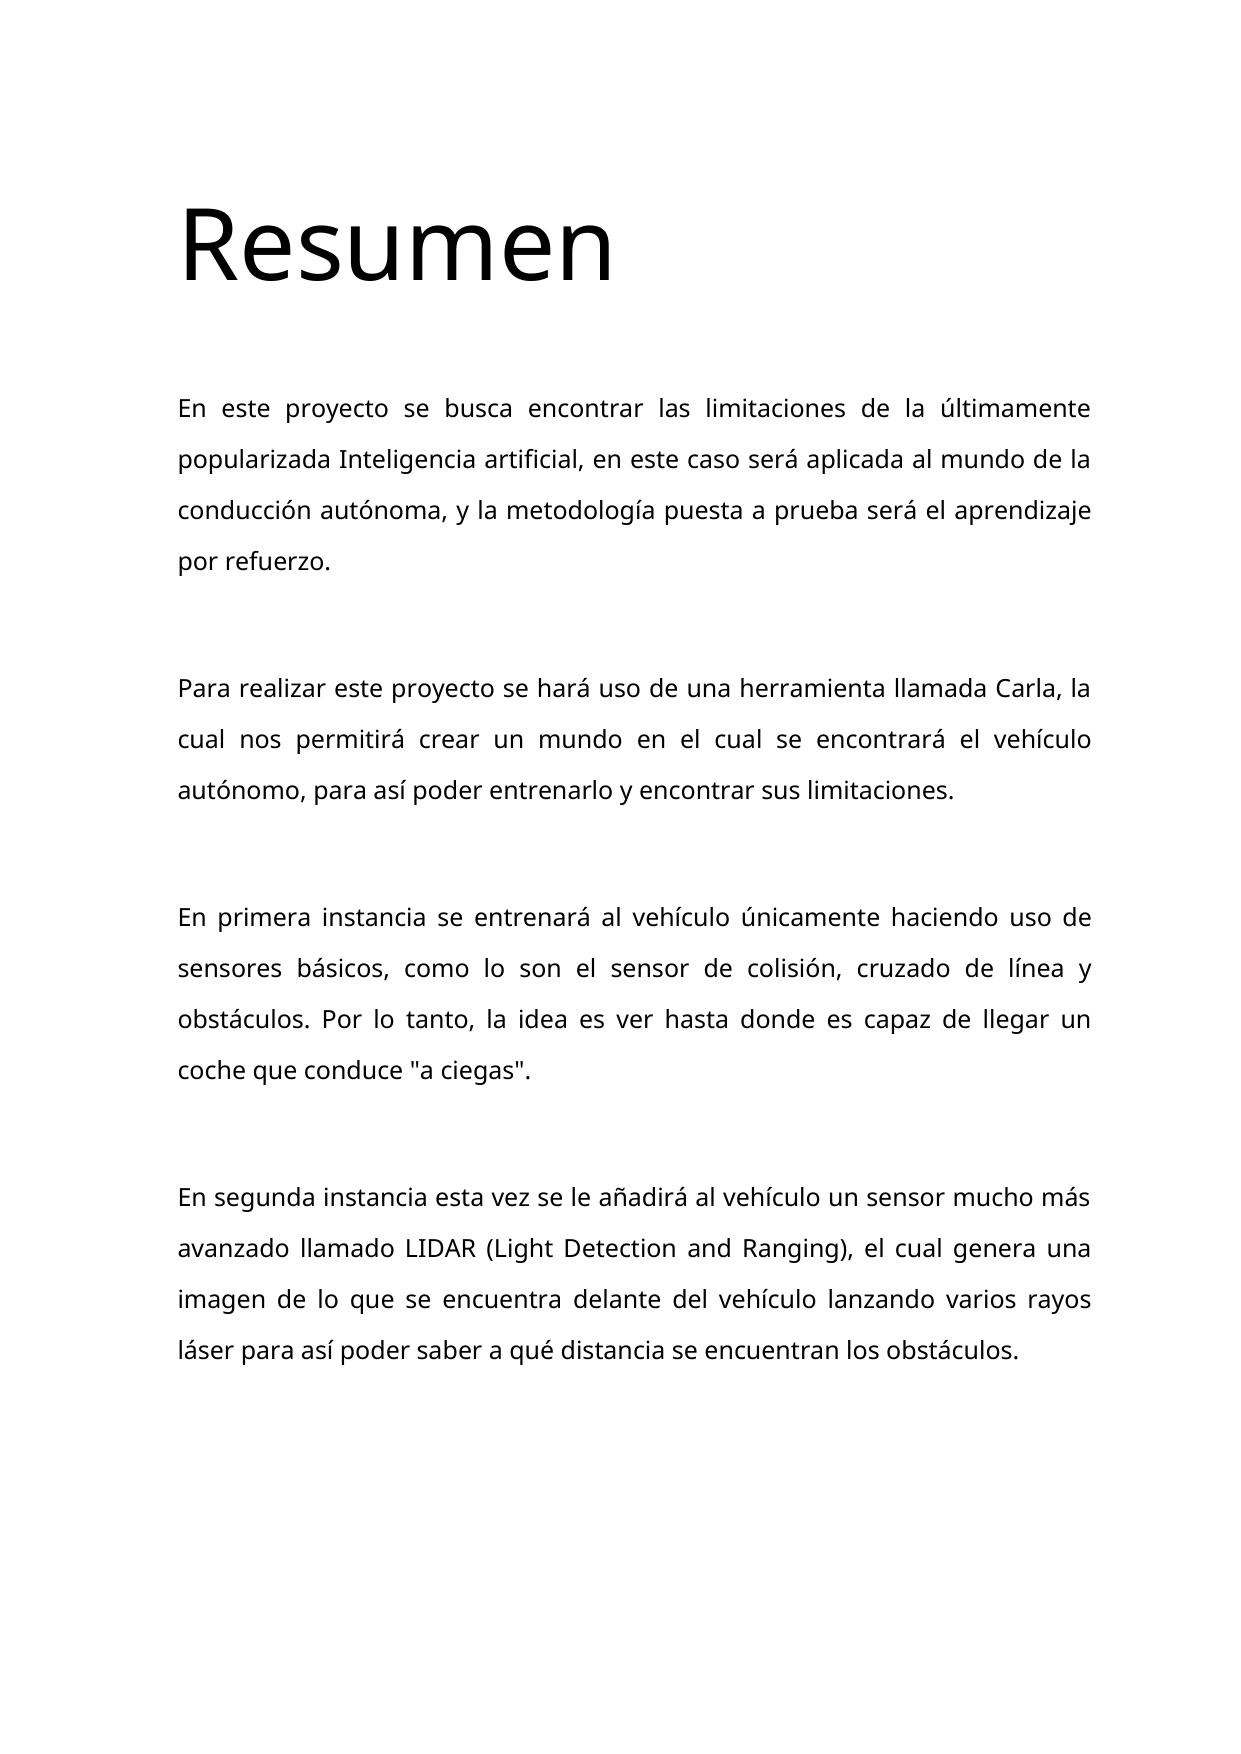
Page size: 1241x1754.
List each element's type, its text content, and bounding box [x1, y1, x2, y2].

text Resumen [177, 173, 1092, 309]
text En primera instancia se entrenará al vehículo únicamente haciendo uso de sensores básicos, como lo son el sensor de colisión, cruzado de línea y obstáculos. Por lo tanto, la idea es ver hasta donde es capaz de llegar un coche que conduce "a ciegas". [177, 899, 1092, 1087]
text En este proyecto se busca encontrar las limitaciones de la últimamente popularizada Inteligencia artificial, en este caso será aplicada al mundo de la conducción autónoma, y la metodología puesta a prueba será el aprendizaje por refuerzo. [177, 390, 1092, 577]
text Para realizar este proyecto se hará uso de una herramienta llamada Carla, la cual nos permitirá crear un mundo en el cual se encontrará el vehículo autónomo, para así poder entrenarlo y encontrar sus limitaciones. [177, 670, 1092, 807]
text En segunda instancia esta vez se le añadirá al vehículo un sensor mucho más avanzado llamado LIDAR (Light Detection and Ranging), el cual genera una imagen de lo que se encuentra delante del vehículo lanzando varios rayos láser para así poder saber a qué distancia se encuentran los obstáculos. [177, 1180, 1092, 1367]
